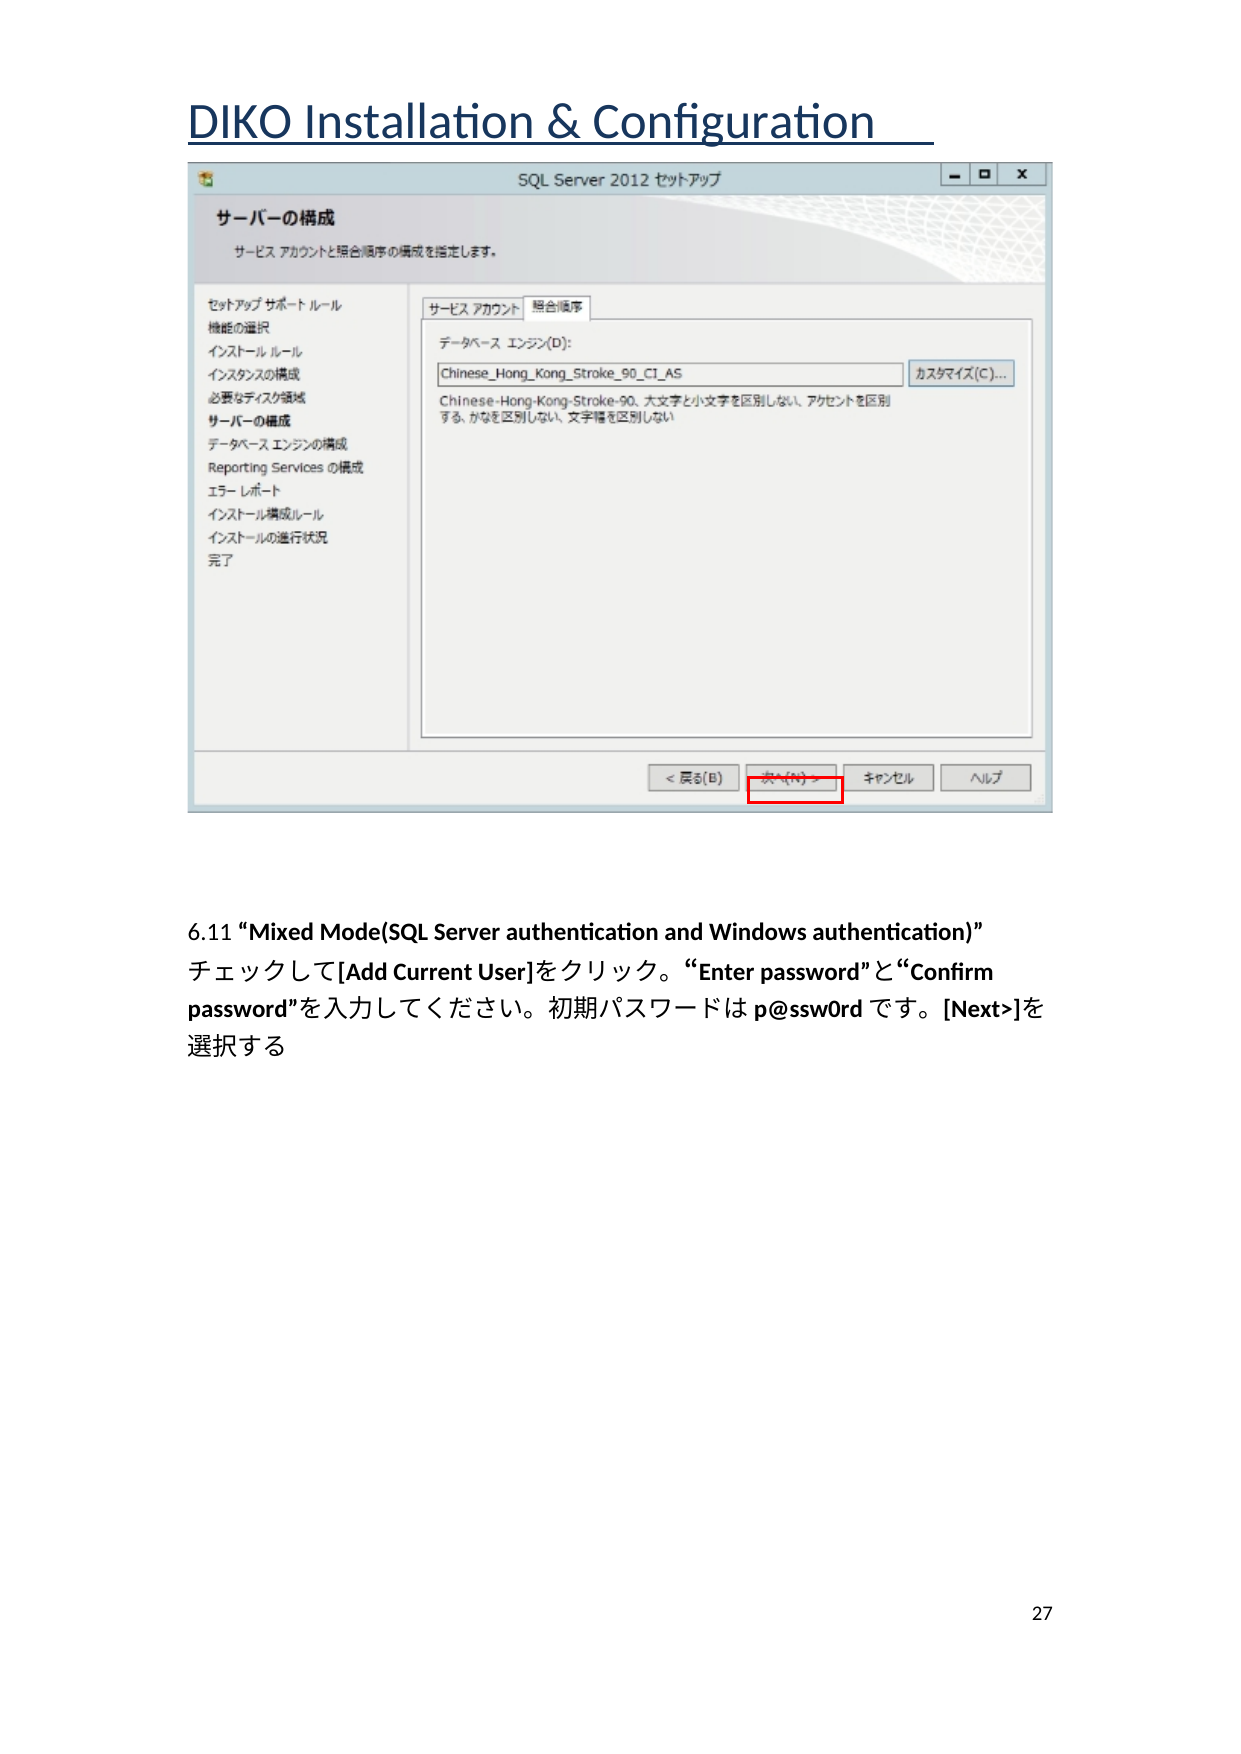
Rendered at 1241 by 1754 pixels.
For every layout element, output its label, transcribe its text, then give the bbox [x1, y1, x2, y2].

picture [187, 162, 1053, 813]
text 6.11 “Mixed Mode(SQL Server authentication and Windows authentication)”チェックして[Add Current User]をクリック。“Enter password”と“Confirm password”を入力してください。初期パスワードはp@ssw0rdです。[Next>]を選択する [187, 913, 1053, 1063]
